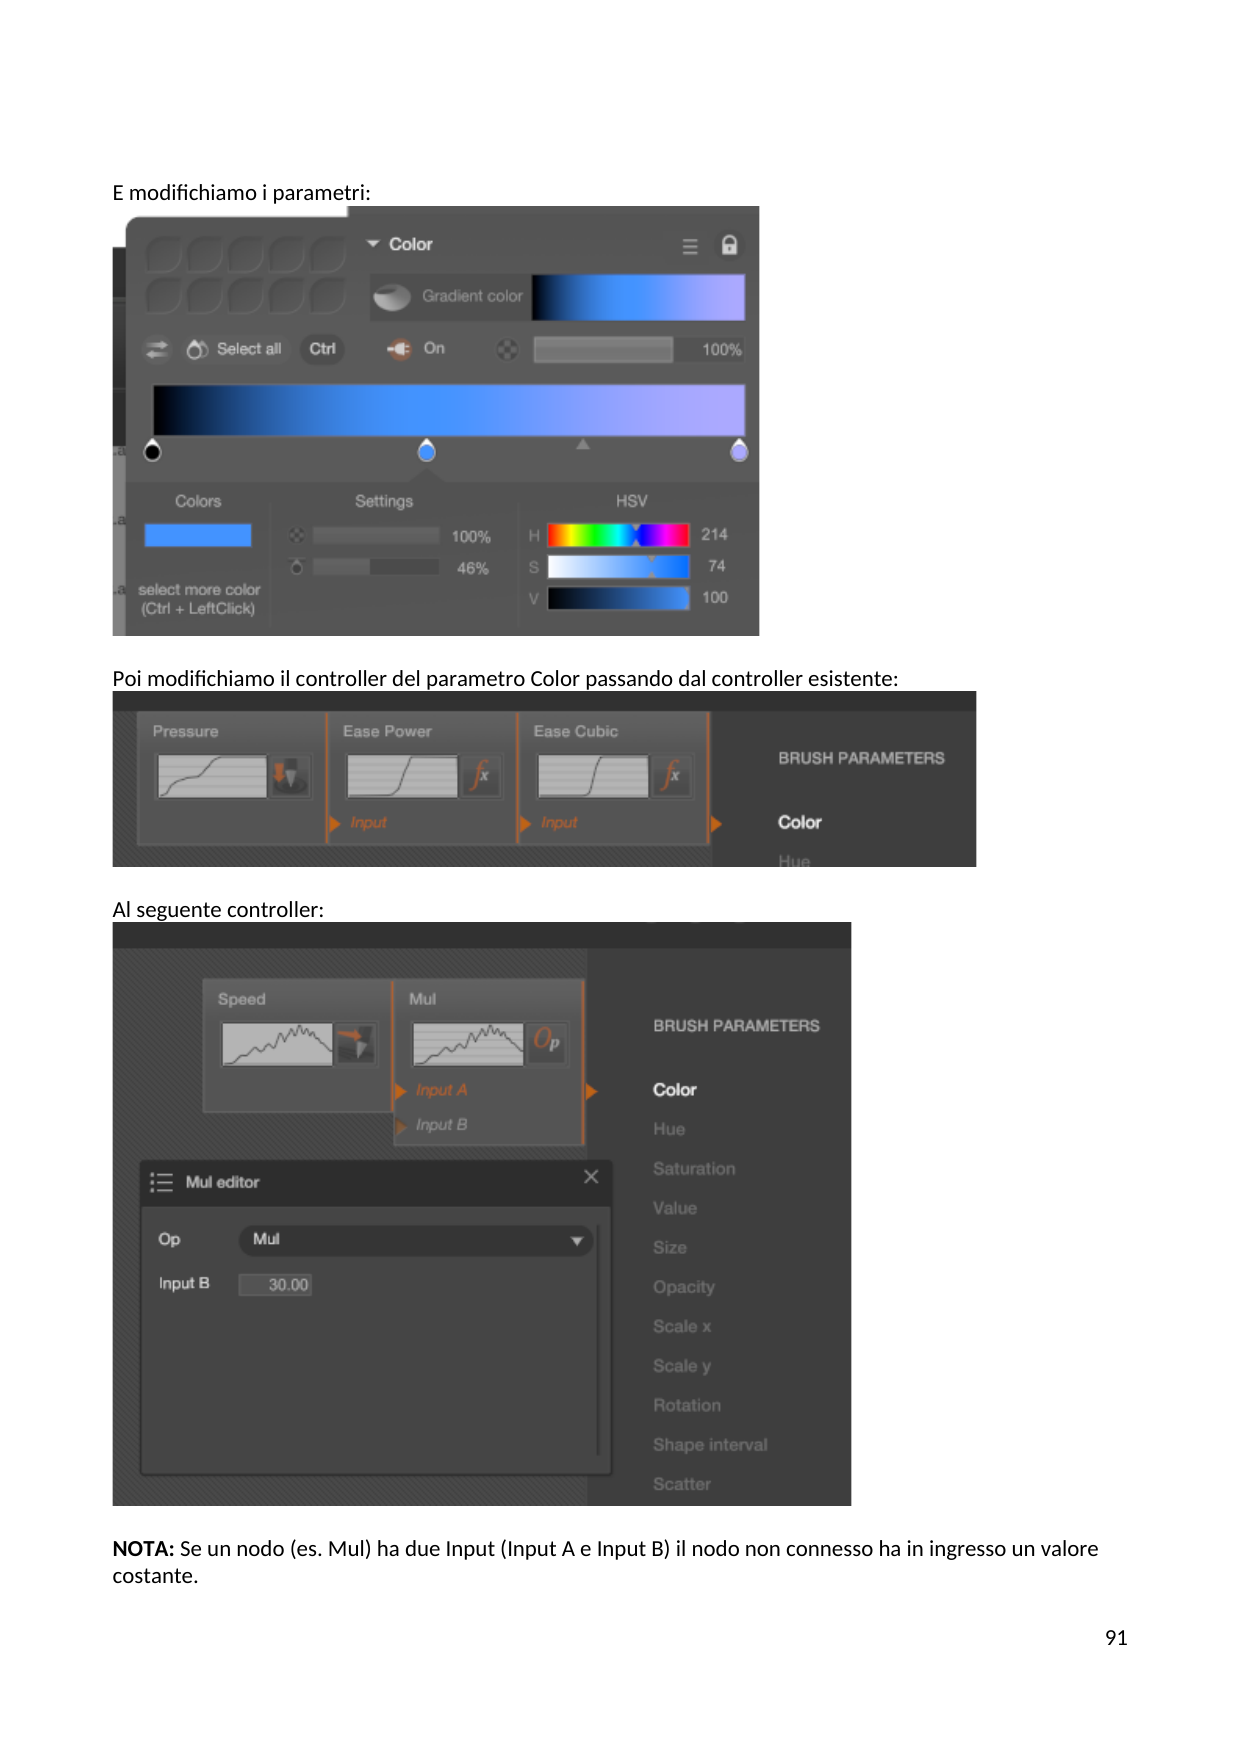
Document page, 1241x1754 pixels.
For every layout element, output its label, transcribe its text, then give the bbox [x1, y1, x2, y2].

text E modifichiamo i parametri: [112, 178, 1128, 206]
picture [112, 922, 852, 1506]
picture [112, 691, 977, 867]
picture [112, 206, 760, 636]
text Al seguente controller: [112, 895, 1128, 923]
text Poi modifichiamo il controller del parametro Color passando dal controller esistente: [112, 664, 1128, 692]
text NOTA: Se un nodo (es. Mul) ha due Input (Input A e Input B) il nodo non connesso ha in ingresso un valore costante. [112, 1534, 1128, 1590]
